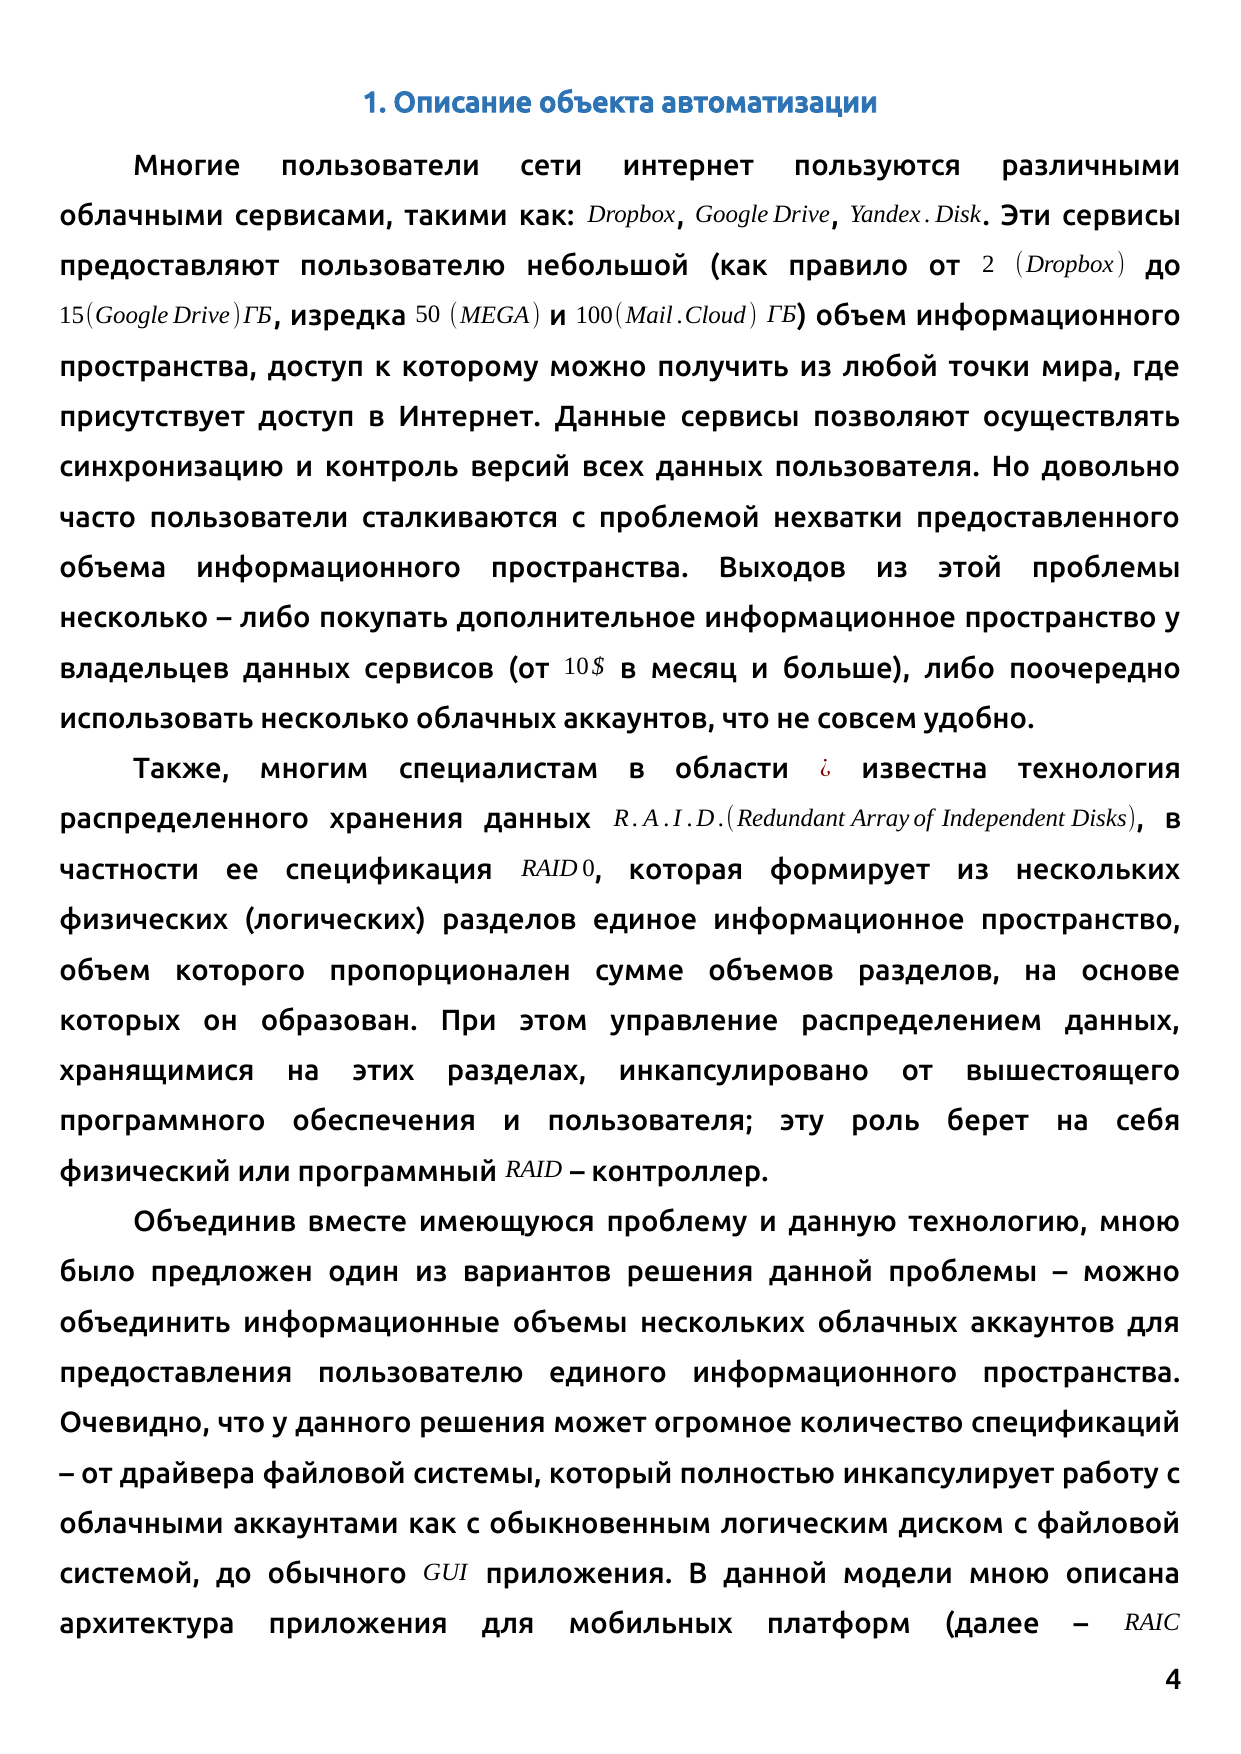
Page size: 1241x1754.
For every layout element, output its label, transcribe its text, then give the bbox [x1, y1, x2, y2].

subtitle 1. Описание объекта автоматизации [59, 84, 1181, 118]
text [59, 1203, 1181, 1639]
text Многие пользователи сети интернет пользуются различными облачными сервисами, такими как: , , . Эти сервисы предоставляют пользователю небольшой (как правило от до , изредка и ) объем информационного пространства, доступ к которому можно получить из любой точки мира, где присутствует доступ в Интернет. Данные сервисы позволяют осуществлять синхронизацию и контроль версий всех данных пользователя. Но довольно часто пользователи сталкиваются с проблемой нехватки предоставленного объема информационного пространства. Выходов из этой проблемы несколько – либо покупать дополнительное информационное пространство у владельцев данных сервисов (от в месяц и больше), либо поочередно использовать несколько облачных аккаунтов, что не совсем удобно. [59, 147, 1181, 734]
text Также, многим специалистам в области известна технология распределенного хранения данных , в частности ее спецификация , которая формирует из нескольких физических (логических) разделов единое информационное пространство, объем которого пропорционален сумме объемов разделов, на основе которых он образован. При этом управление распределением данных, хранящимися на этих разделах, инкапсулировано от вышестоящего программного обеспечения и пользователя; эту роль берет на себя физический или программный – контроллер. [59, 751, 1181, 1187]
